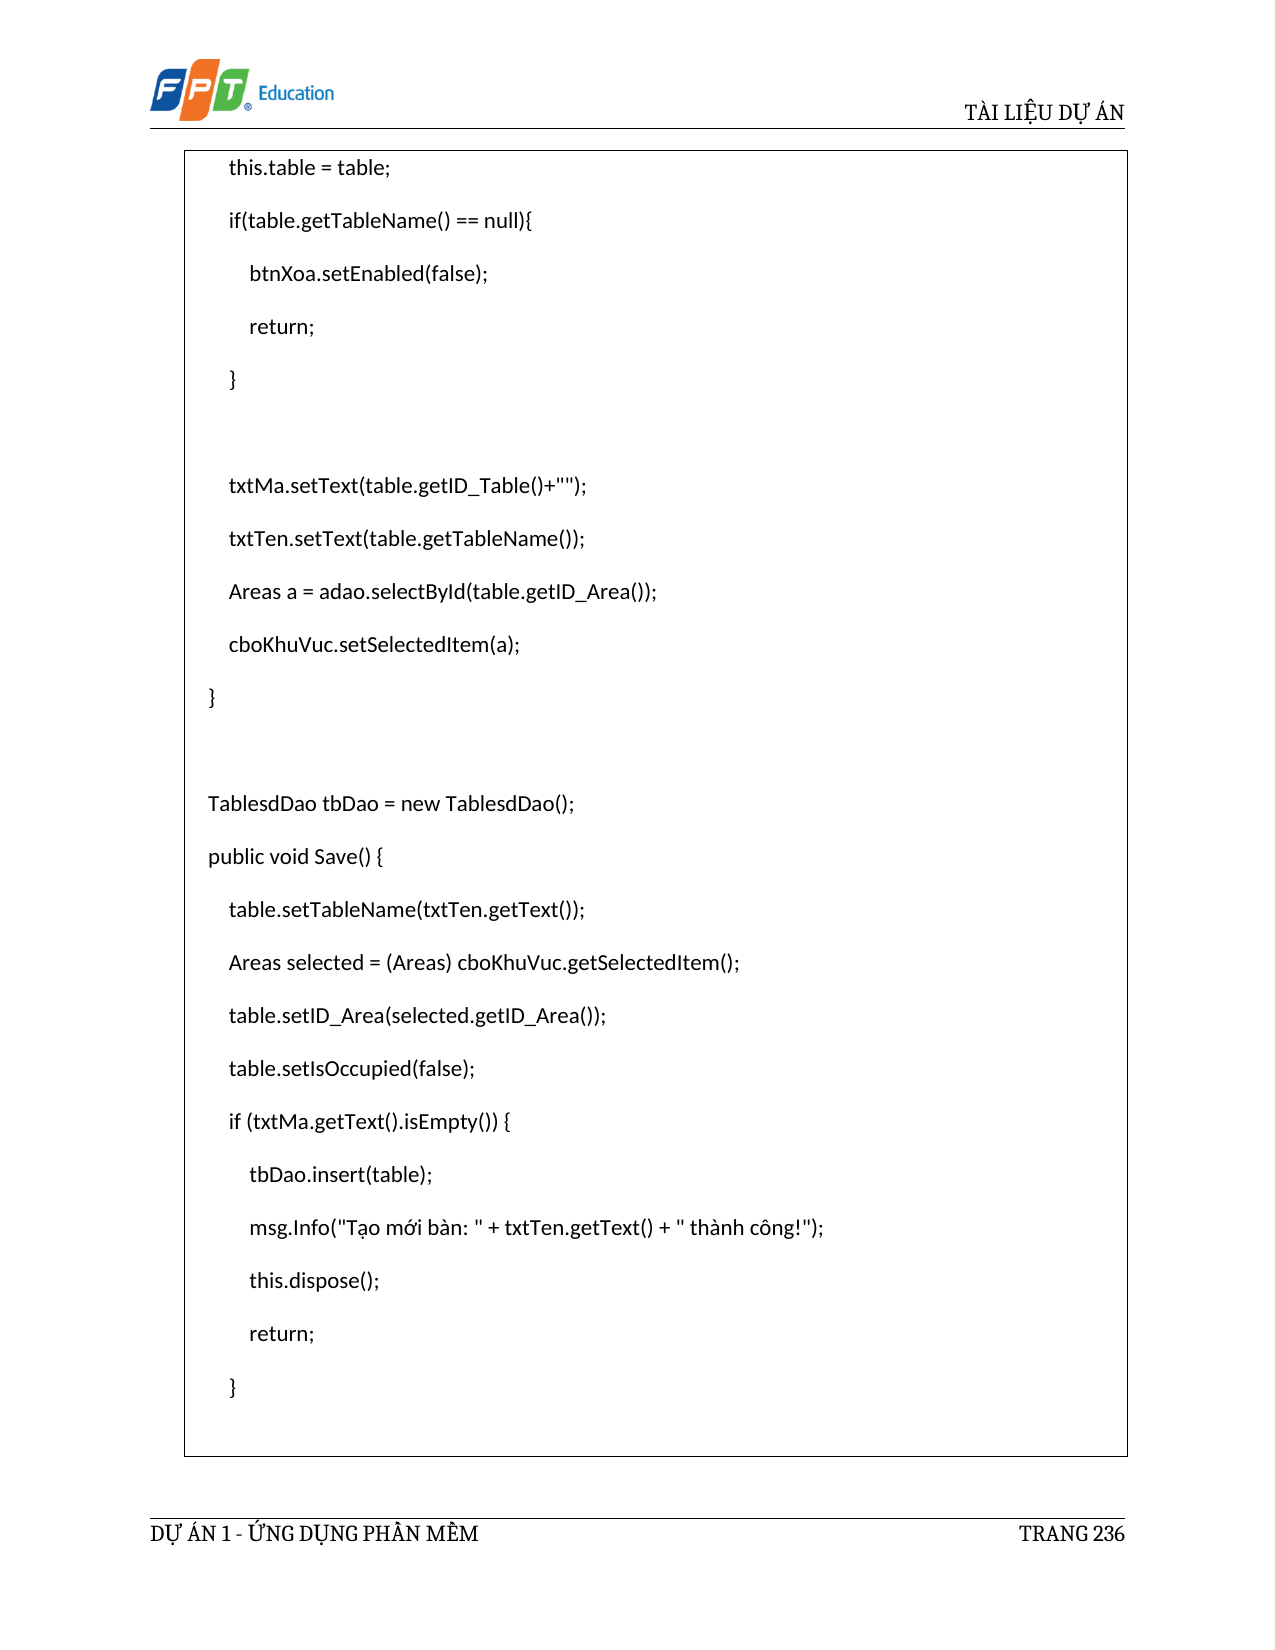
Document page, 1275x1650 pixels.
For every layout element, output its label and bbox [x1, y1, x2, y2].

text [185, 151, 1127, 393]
picture [150, 59, 336, 121]
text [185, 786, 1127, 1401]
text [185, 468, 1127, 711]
